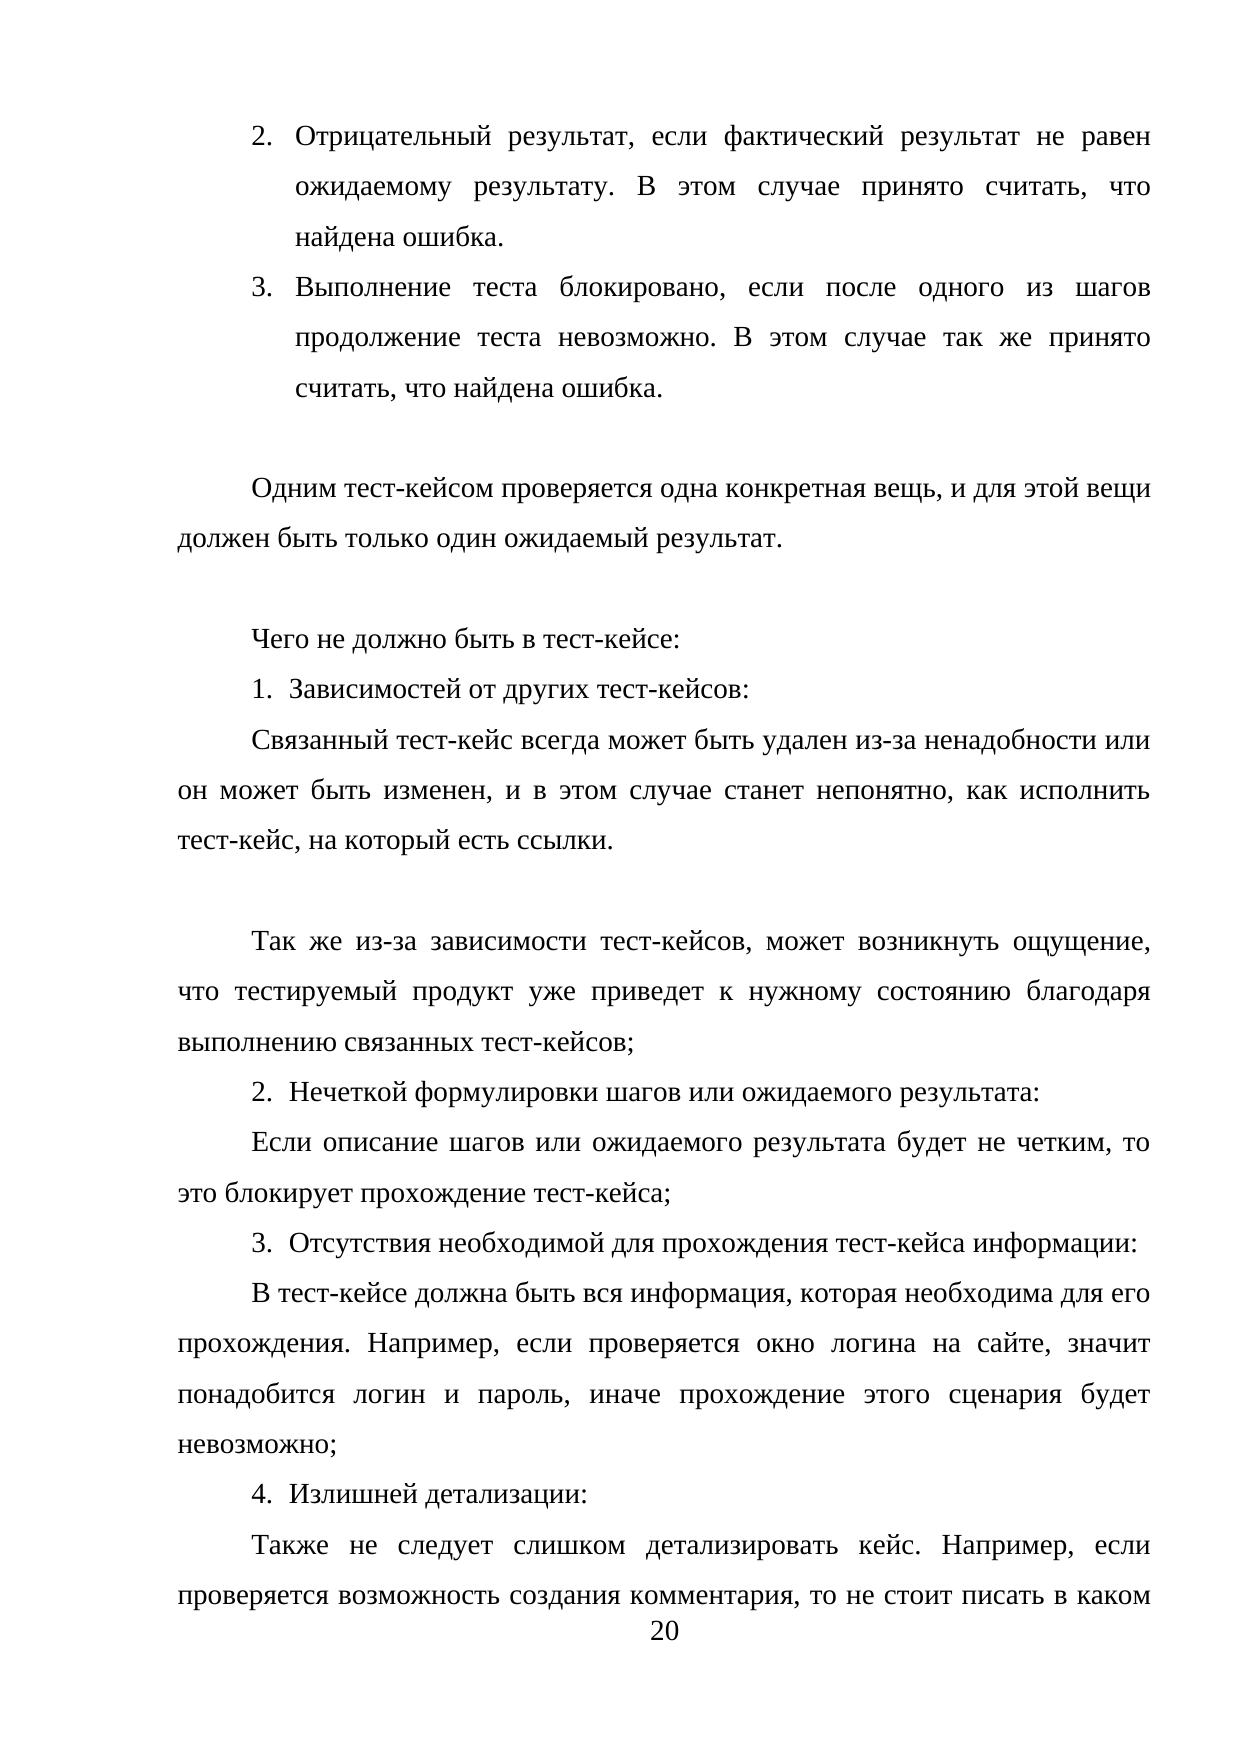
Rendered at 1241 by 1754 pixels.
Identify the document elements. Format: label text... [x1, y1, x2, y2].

list Зависимостей от других тест-кейсов: [251, 672, 1152, 705]
list Излишней детализации: [251, 1477, 1152, 1510]
text В тест-кейсе должна быть вся информация, которая необходима для его прохождения. Например, если проверяется окно логина на сайте, значит понадобится логин и пароль, иначе прохождение этого сценария будет невозможно; [177, 1275, 1152, 1460]
list Отрицательный результат, если фактический результат не равен ожидаемому результату. В этом случае принято считать, что найдена ошибка. [251, 118, 1152, 252]
text Чего не должно быть в тест-кейсе: [177, 621, 1152, 655]
text Связанный тест-кейс всегда может быть удален из-за ненадобности или он может быть изменен, и в этом случае станет непонятно, как исполнить тест-кейс, на который есть ссылки. [177, 722, 1152, 856]
list Нечеткой формулировки шагов или ожидаемого результата: [251, 1074, 1152, 1108]
list Выполнение теста блокировано, если после одного из шагов продолжение теста невозможно. В этом случае так же принято считать, что найдена ошибка. [251, 269, 1152, 403]
text Одним тест-кейсом проверяется одна конкретная вещь, и для этой вещи должен быть только один ожидаемый результат. [177, 470, 1152, 554]
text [177, 1527, 1152, 1611]
text Так же из-за зависимости тест-кейсов, может возникнуть ощущение, что тестируемый продукт уже приведет к нужному состоянию благодаря выполнению связанных тест-кейсов; [177, 923, 1152, 1057]
list Отсутствия необходимой для прохождения тест-кейса информации: [251, 1225, 1152, 1258]
text Если описание шагов или ожидаемого результата будет не четким, то это блокирует прохождение тест-кейса; [177, 1124, 1152, 1208]
